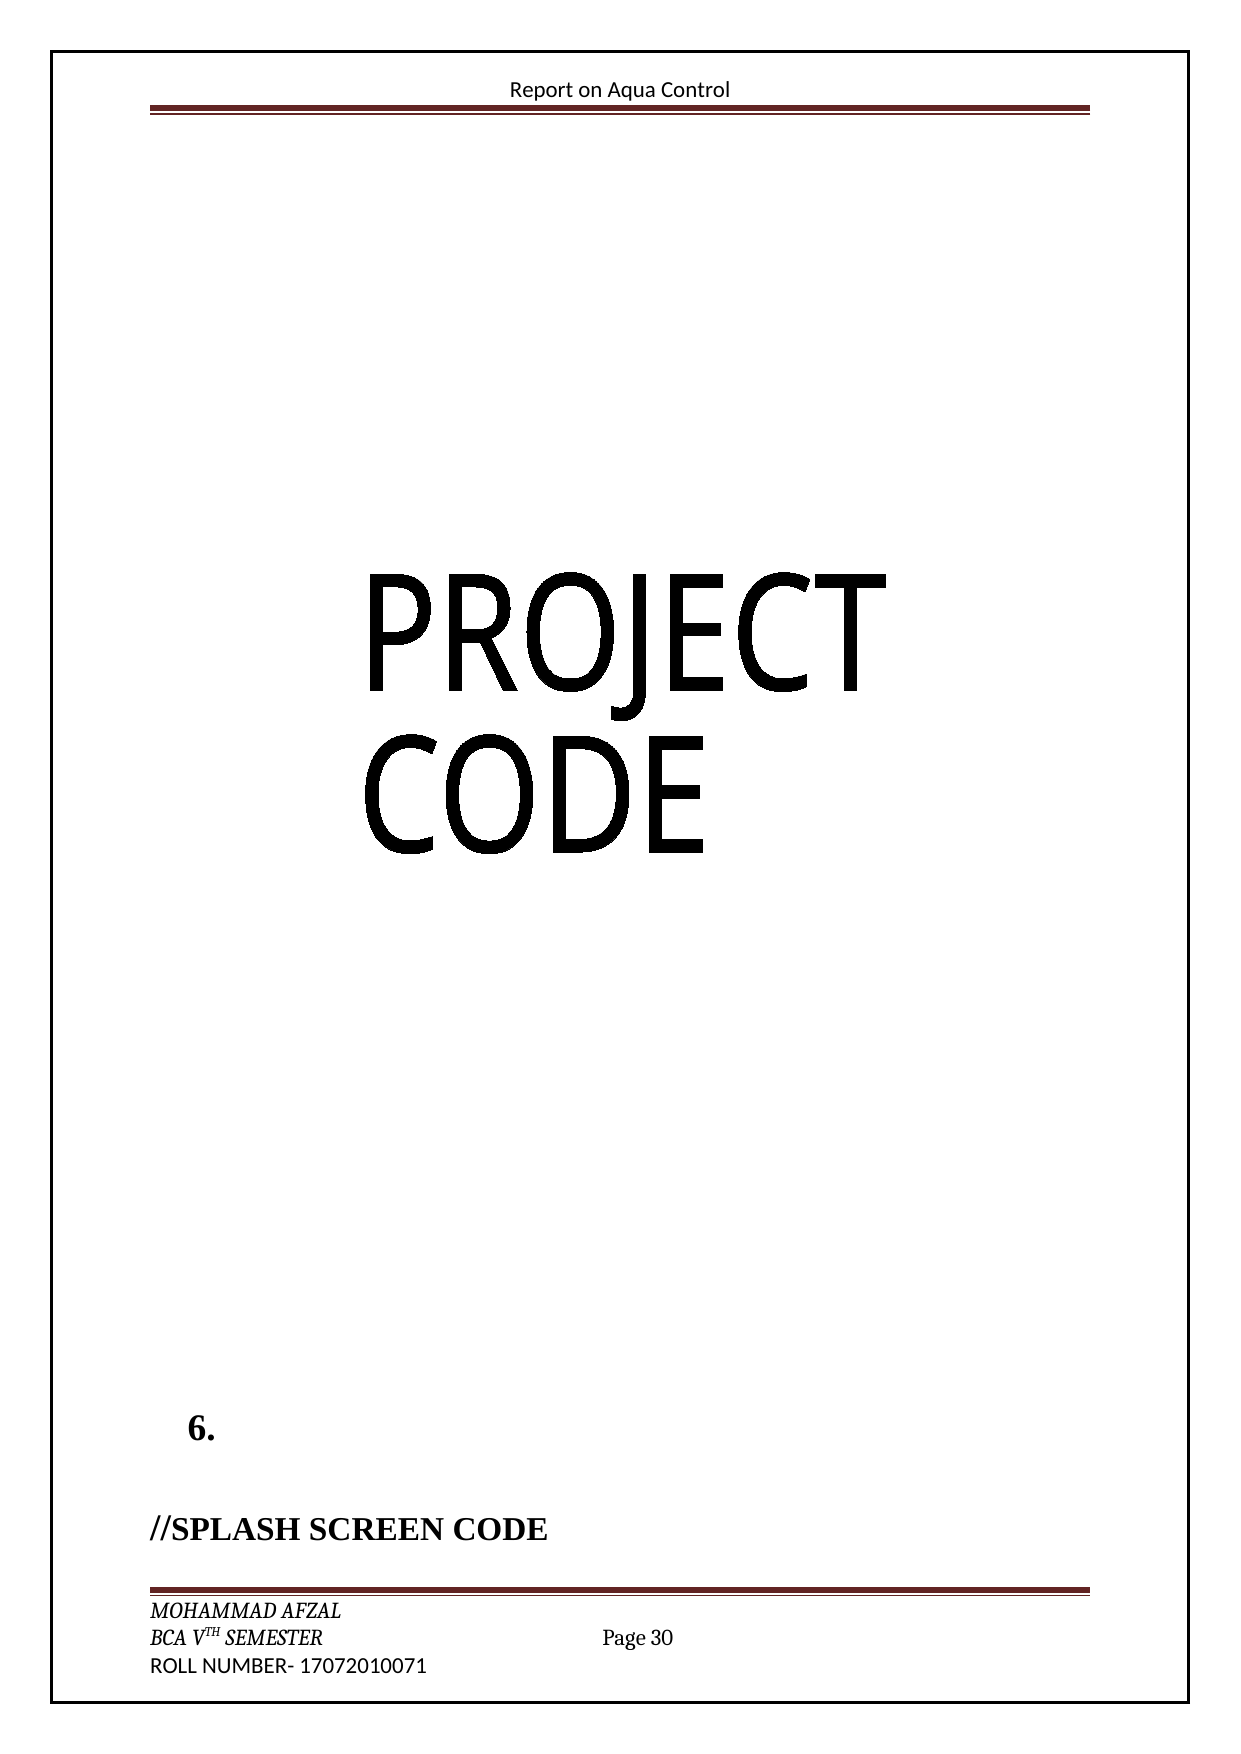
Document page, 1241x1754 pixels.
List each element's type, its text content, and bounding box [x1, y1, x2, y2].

list //SPLASH SCREEN CODE [150, 1505, 1090, 1548]
